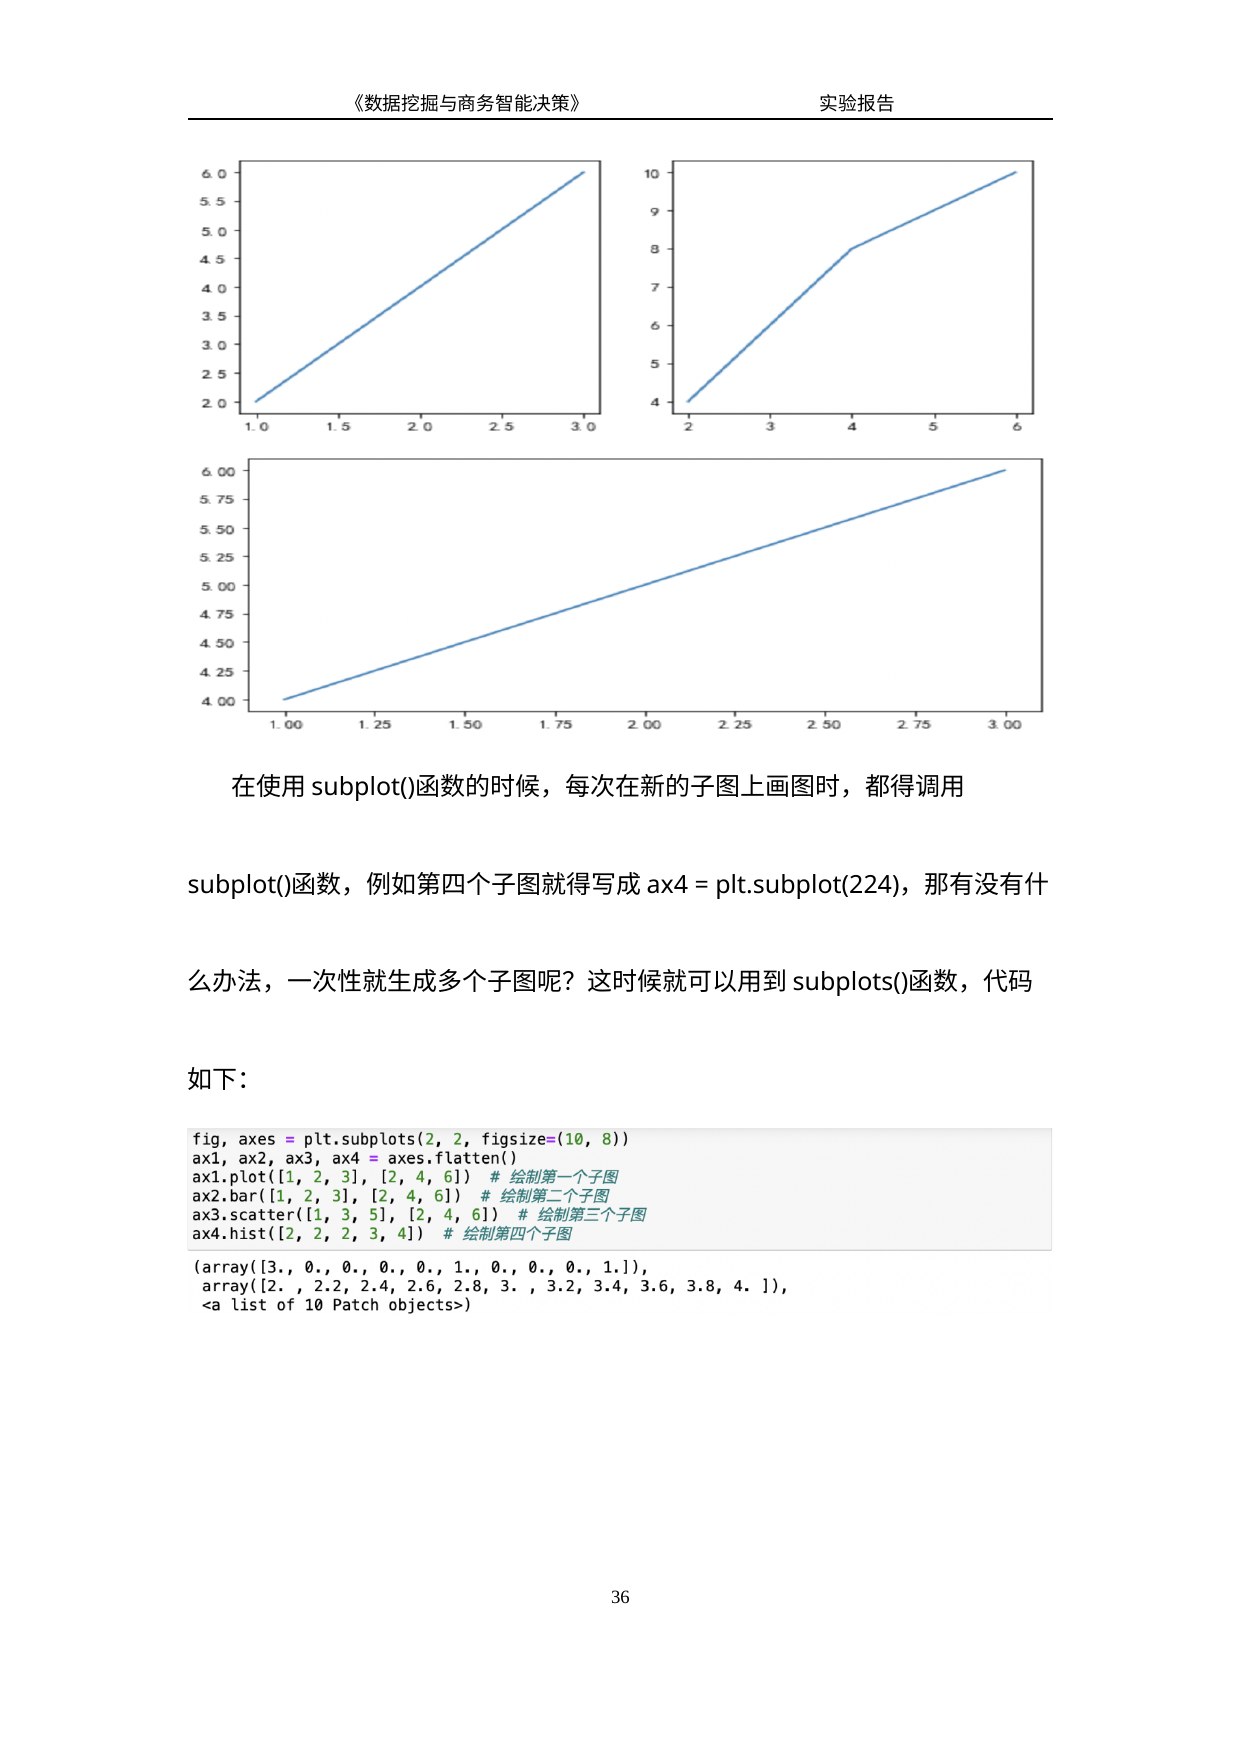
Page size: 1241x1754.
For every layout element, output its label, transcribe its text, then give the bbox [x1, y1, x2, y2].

picture [187, 1128, 1053, 1315]
picture [187, 153, 1053, 734]
text 在使用subplot()函数的时候，每次在新的子图上画图时，都得调用subplot()函数，例如第四个子图就得写成ax4 = plt.subplot(224)，那有没有什么办法，一次性就生成多个子图呢？这时候就可以用到subplots()函数，代码如下： [187, 752, 1053, 1110]
